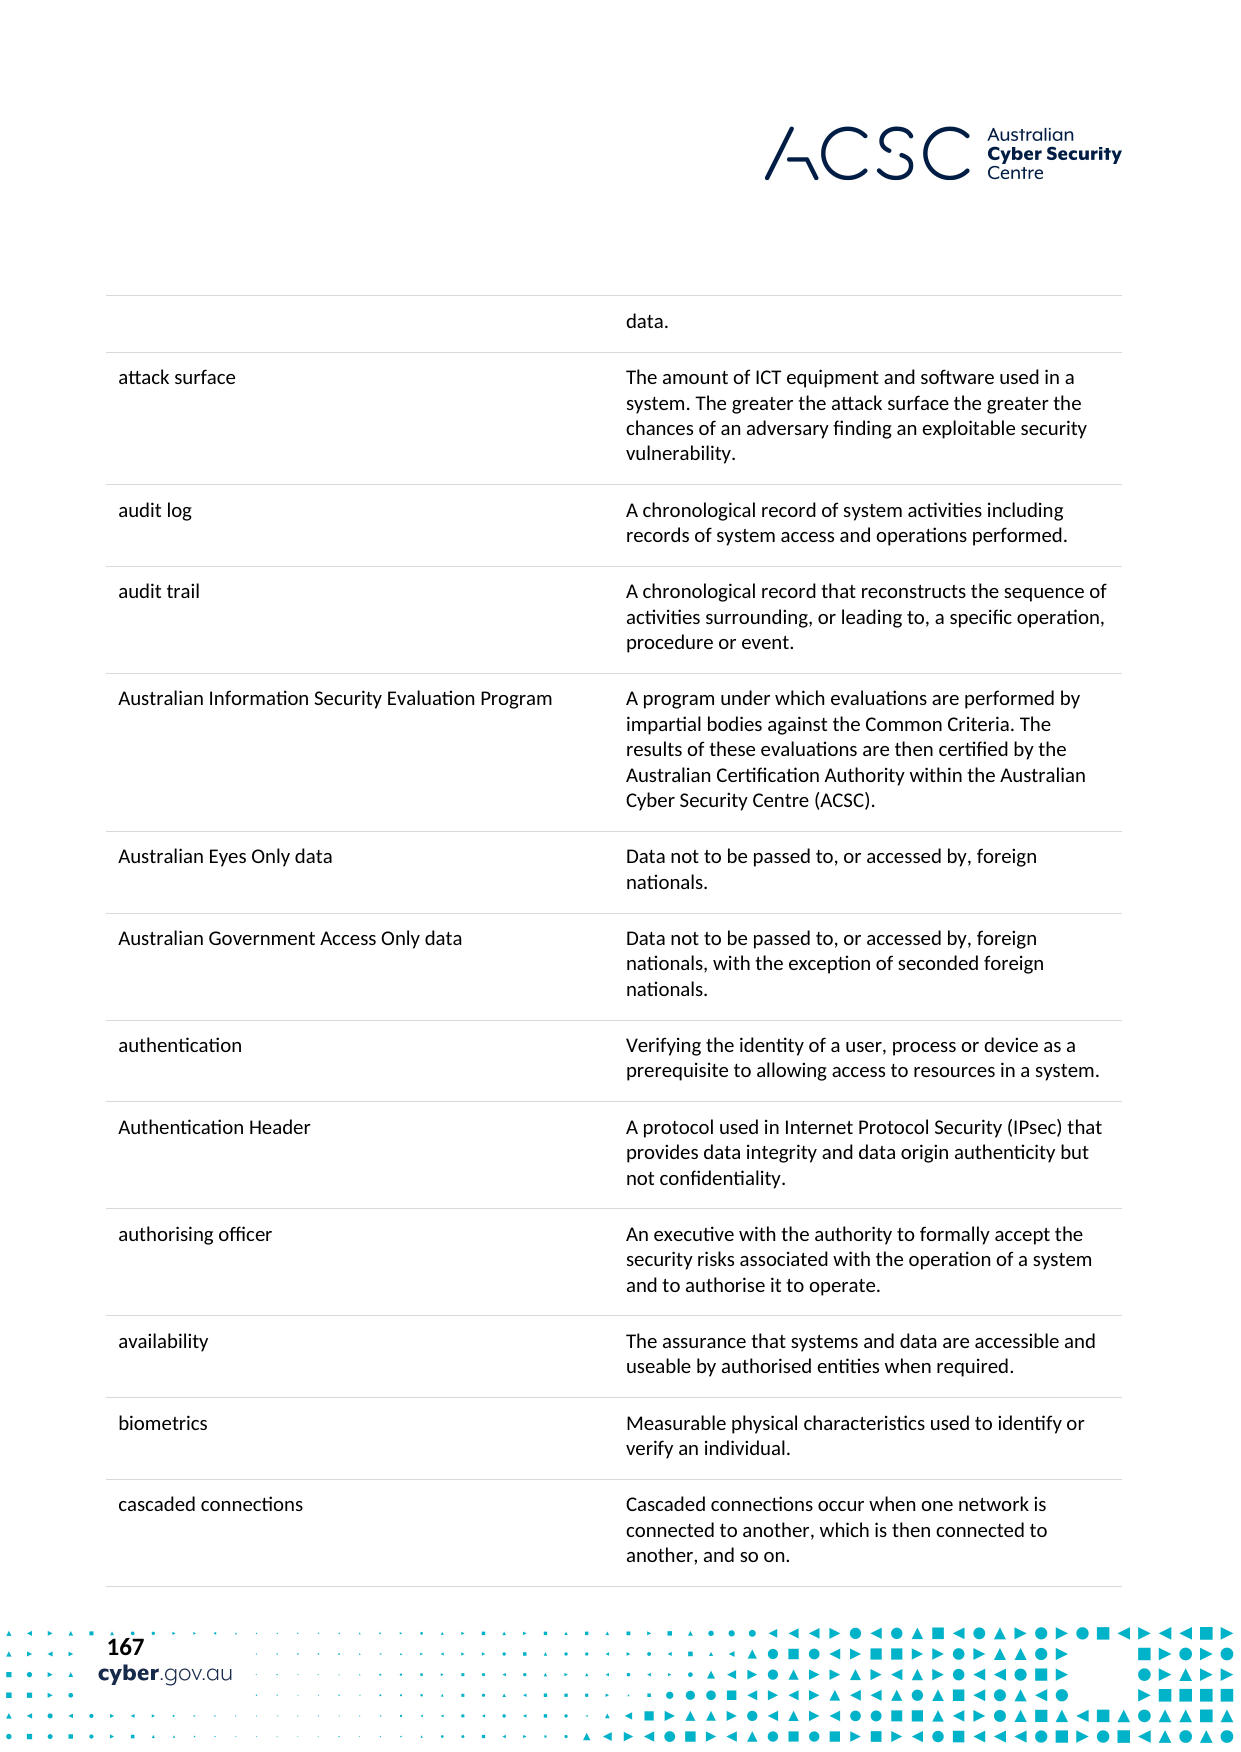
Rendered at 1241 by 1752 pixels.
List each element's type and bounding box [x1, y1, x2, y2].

picture [0, 0, 1240, 317]
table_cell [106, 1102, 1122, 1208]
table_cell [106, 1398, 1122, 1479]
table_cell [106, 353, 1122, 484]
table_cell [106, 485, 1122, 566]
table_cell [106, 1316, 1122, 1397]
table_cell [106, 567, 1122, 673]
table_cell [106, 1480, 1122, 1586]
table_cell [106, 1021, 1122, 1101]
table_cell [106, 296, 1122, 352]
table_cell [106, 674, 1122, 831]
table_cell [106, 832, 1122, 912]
picture [0, 1624, 1237, 1747]
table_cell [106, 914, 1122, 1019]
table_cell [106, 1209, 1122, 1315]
